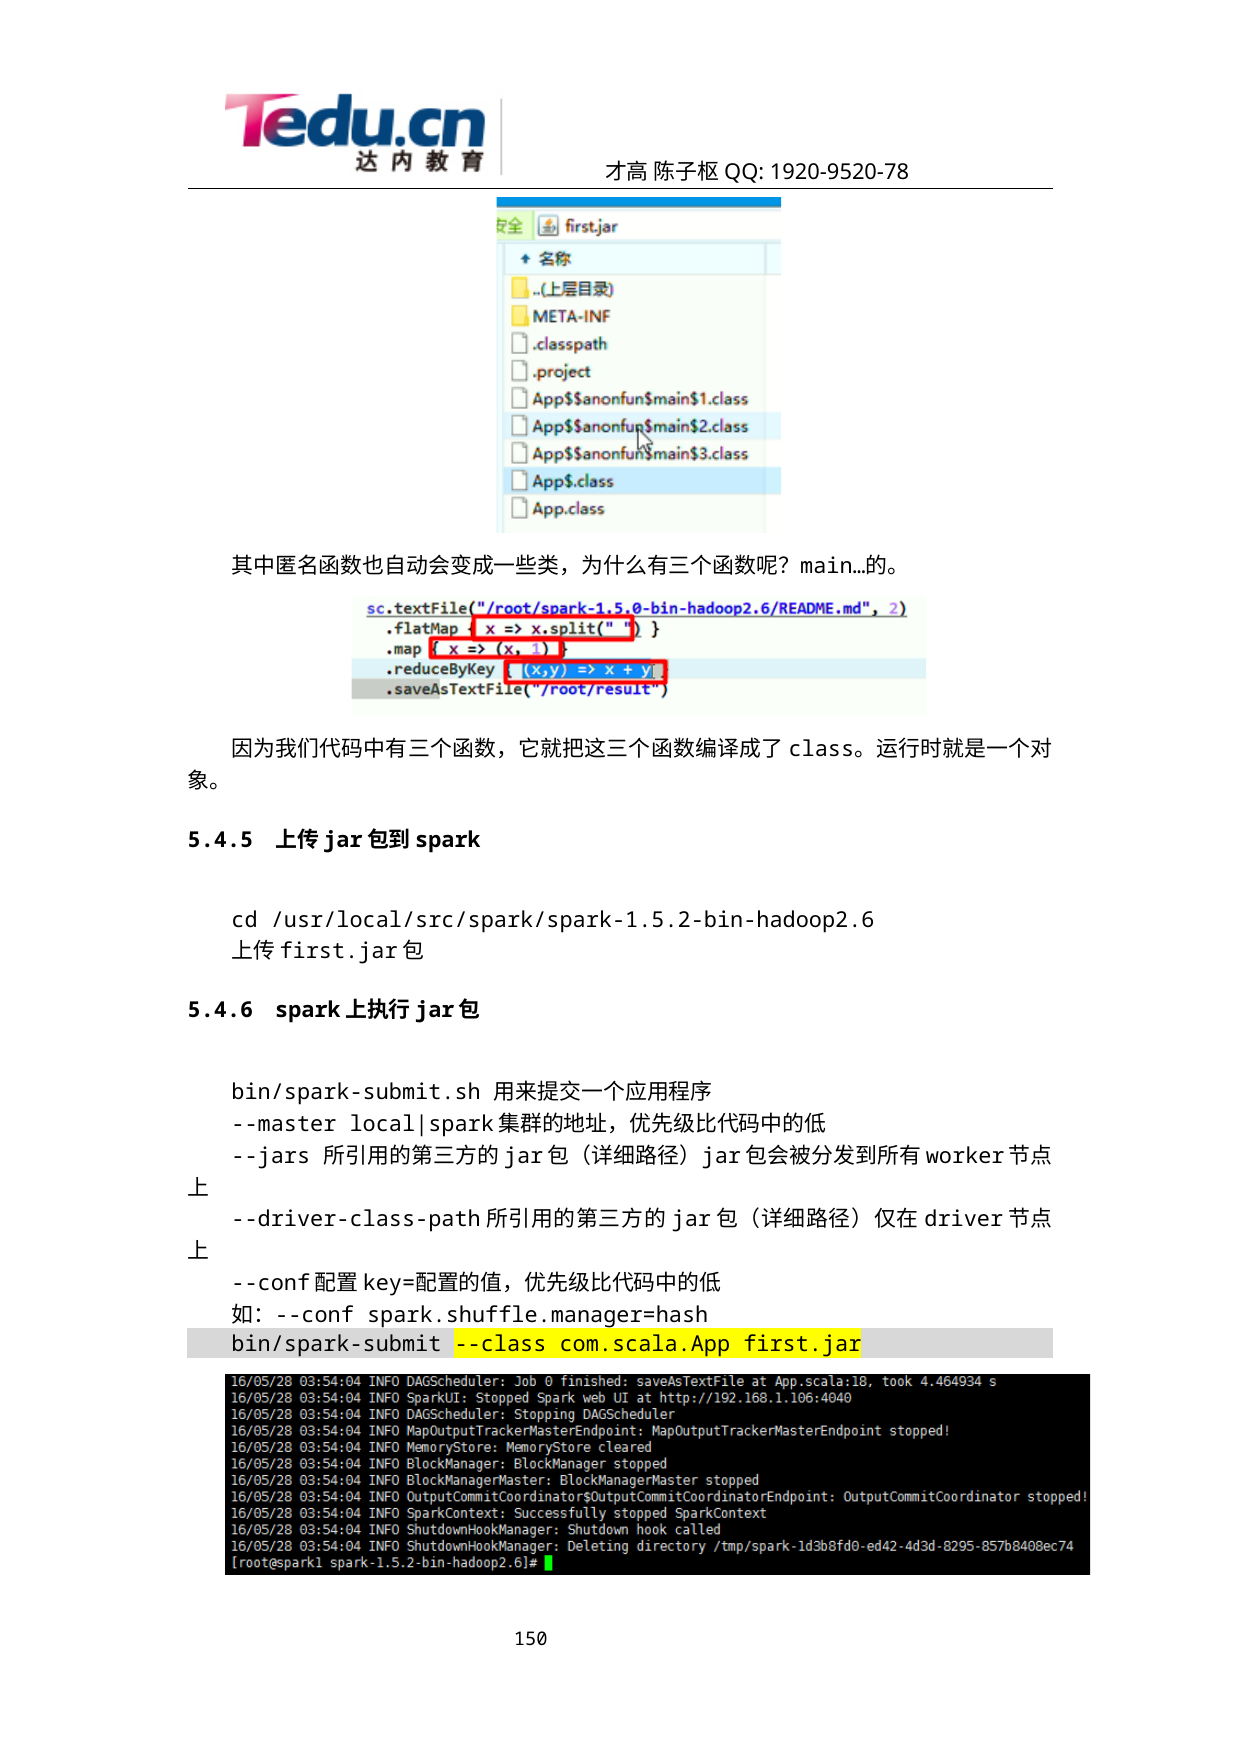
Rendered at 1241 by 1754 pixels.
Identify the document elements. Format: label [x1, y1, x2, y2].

picture [351, 596, 927, 715]
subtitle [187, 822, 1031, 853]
picture [496, 206, 782, 533]
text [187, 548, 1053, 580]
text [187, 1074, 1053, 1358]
picture [225, 88, 507, 180]
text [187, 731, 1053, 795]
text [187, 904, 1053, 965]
picture [225, 1374, 1091, 1575]
picture [496, 197, 782, 202]
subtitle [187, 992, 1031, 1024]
